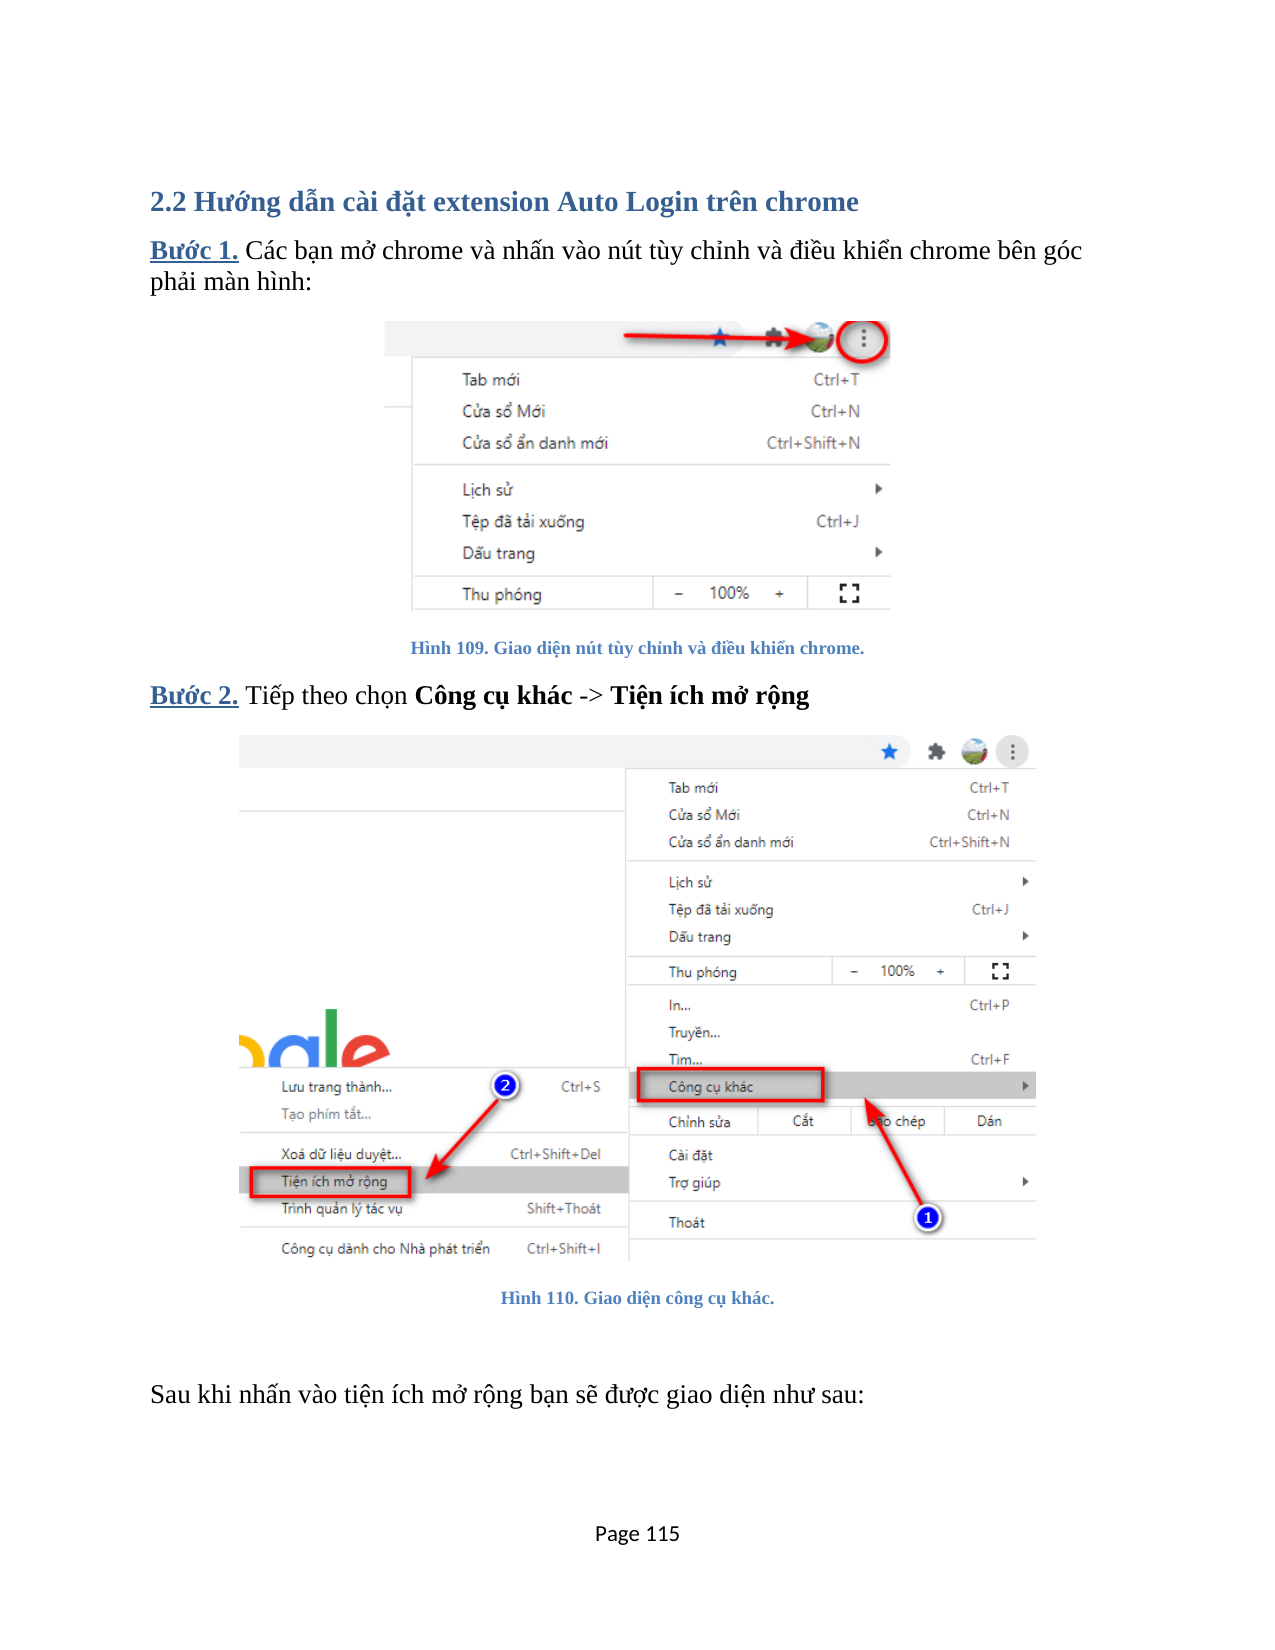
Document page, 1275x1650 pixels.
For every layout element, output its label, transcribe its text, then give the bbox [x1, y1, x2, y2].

text 2.2 Hướng dẫn cài đặt extension Auto Login trên chrome [150, 184, 1125, 217]
text Sau khi nhấn vào tiện ích mở rộng bạn sẽ được giao diện như sau: [150, 1378, 1125, 1409]
text Hình 110. Giao diện công cụ khác. [150, 1287, 1125, 1308]
text Hình 109. Giao diện nút tùy chỉnh và điều khiển chrome. [150, 637, 1125, 658]
picture [384, 321, 891, 612]
text Bước 2. Tiếp theo chọn Công cụ khác -> Tiện ích mở rộng [150, 679, 1125, 710]
picture [239, 735, 1036, 1262]
text Bước 1. Các bạn mở chrome và nhấn vào nút tùy chỉnh và điều khiển chrome bên góc phải màn hình: [150, 234, 1125, 296]
